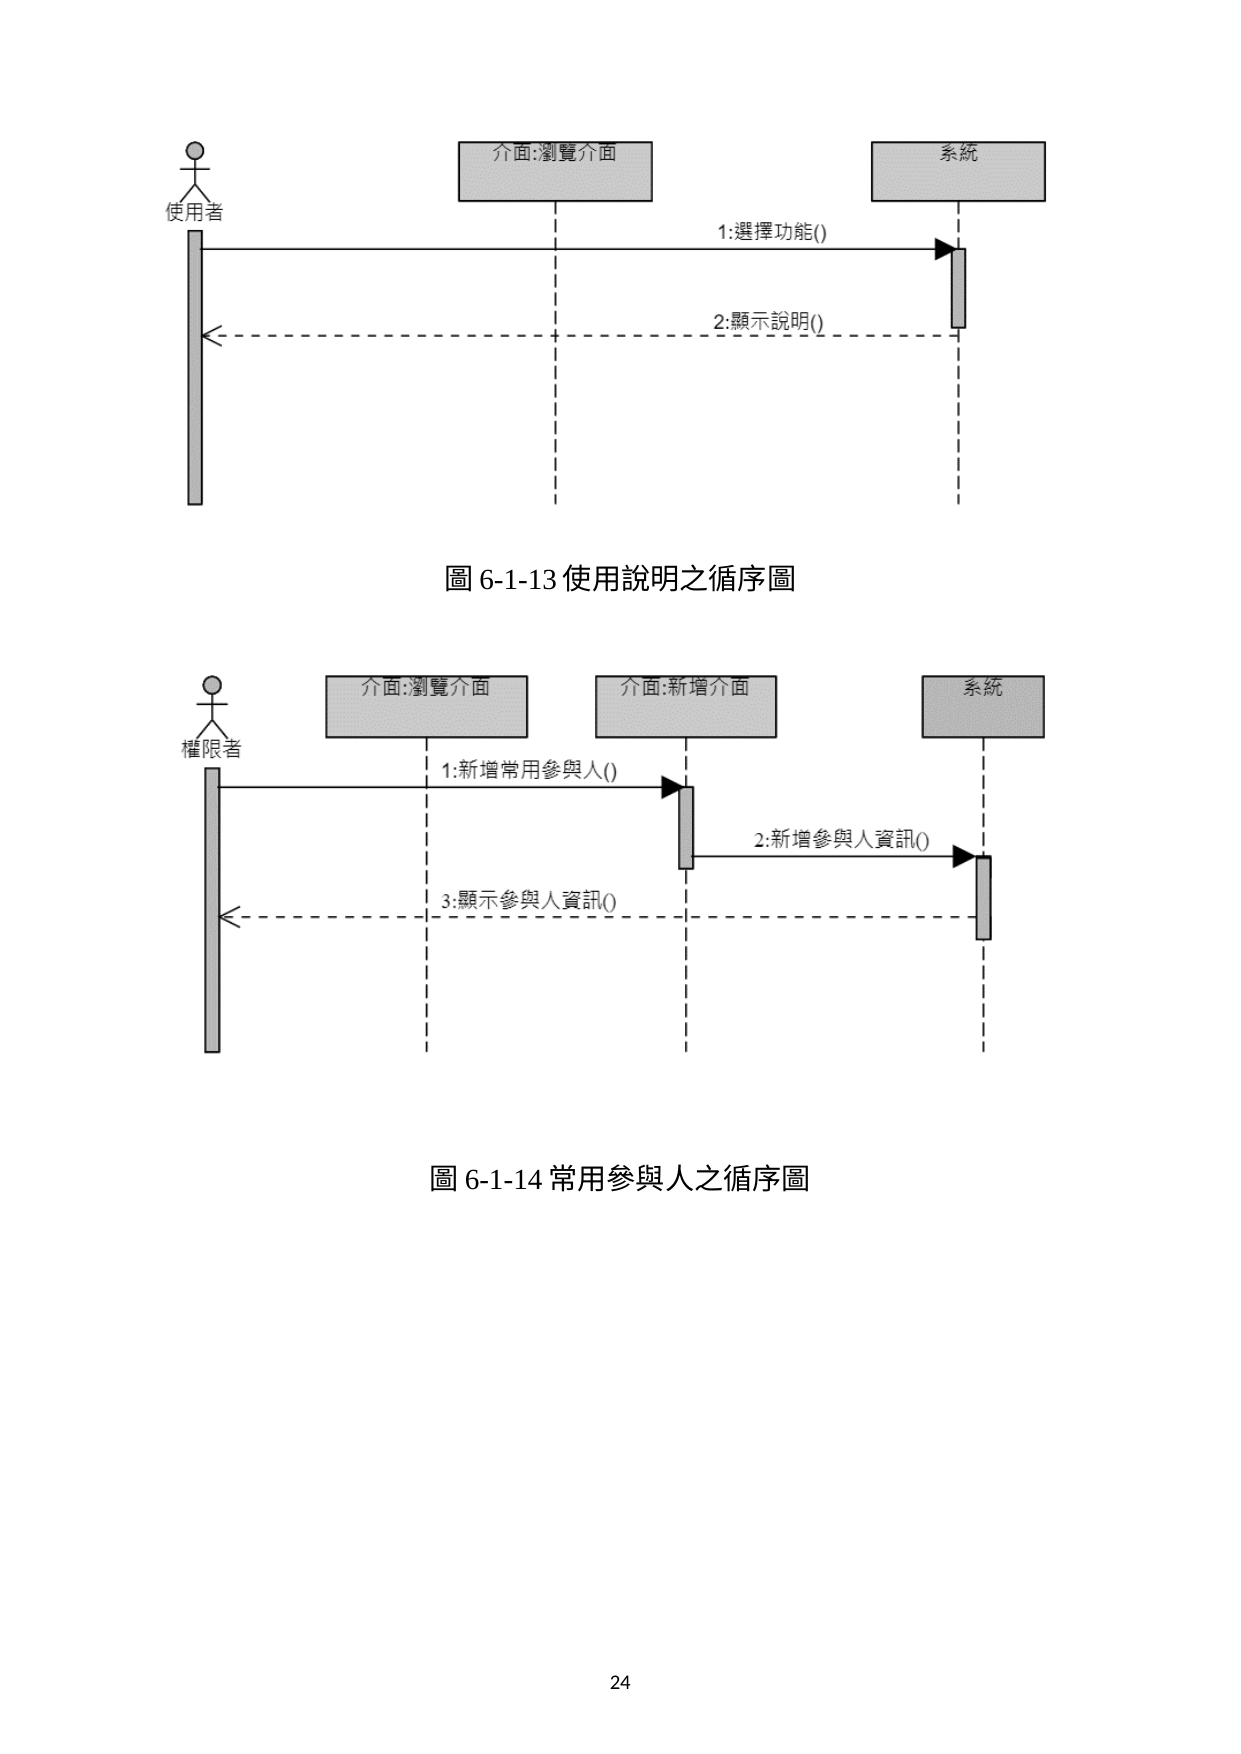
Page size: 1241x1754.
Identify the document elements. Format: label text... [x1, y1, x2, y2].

picture [161, 91, 1066, 539]
picture [148, 621, 1091, 1103]
